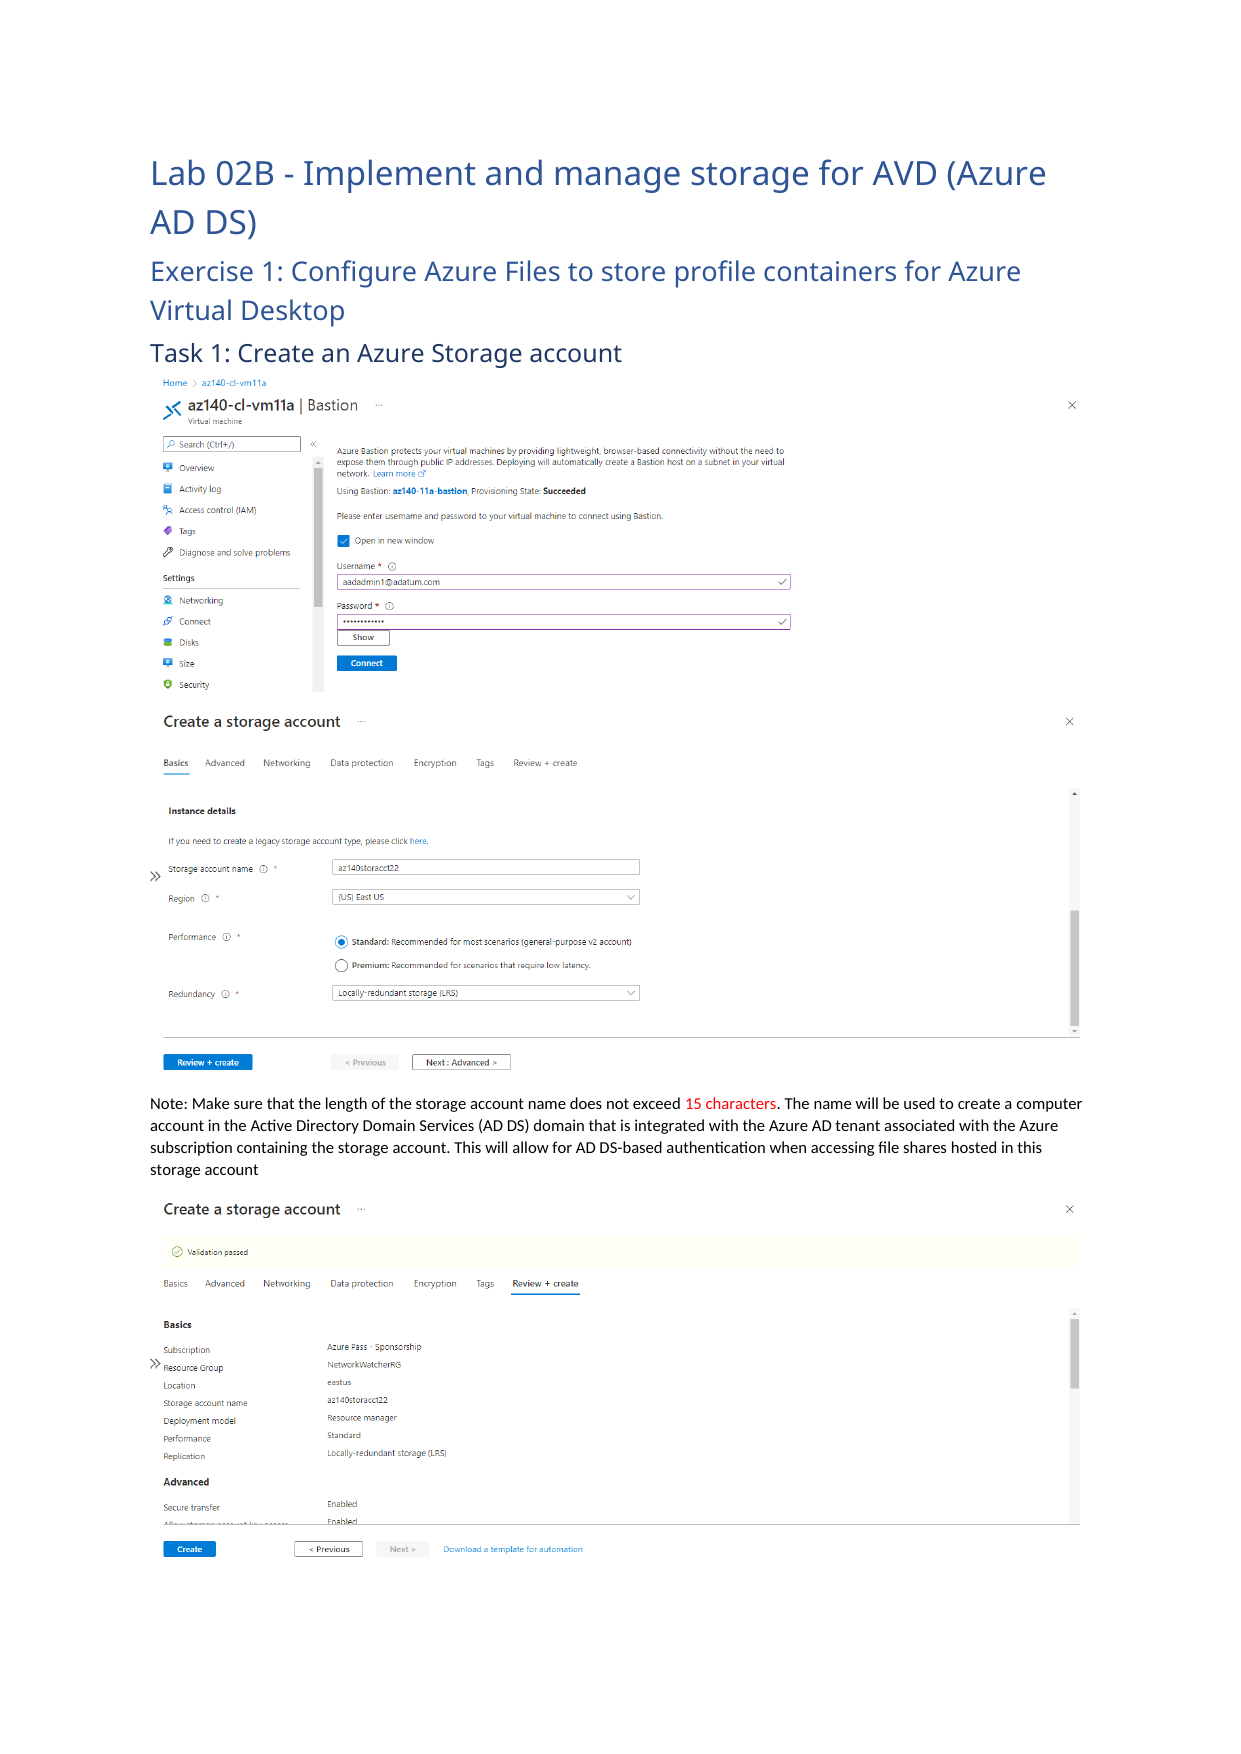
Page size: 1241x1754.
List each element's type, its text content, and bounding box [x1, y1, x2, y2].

text Note: Make sure that the length of the storage account name does not exceed 15 characters. The name will be used to create a computer account in the Active Directory Domain Services (AD DS) domain that is integrated with the Azure AD tenant associated with the Azure subscription containing the storage account. This will allow for AD DS-based authentication when accessing file shares hosted in this storage account [150, 1093, 1090, 1179]
picture [150, 1197, 1091, 1567]
picture [150, 372, 1091, 692]
subtitle Task 1: Create an Azure Storage account [150, 336, 1090, 370]
subtitle Exercise 1: Configure Azure Files to store profile containers for Azure Virtual Desktop [150, 252, 1090, 329]
subtitle Lab 02B - Implement and manage storage for AVD (Azure AD DS) [150, 150, 1090, 244]
picture [150, 710, 1091, 1075]
